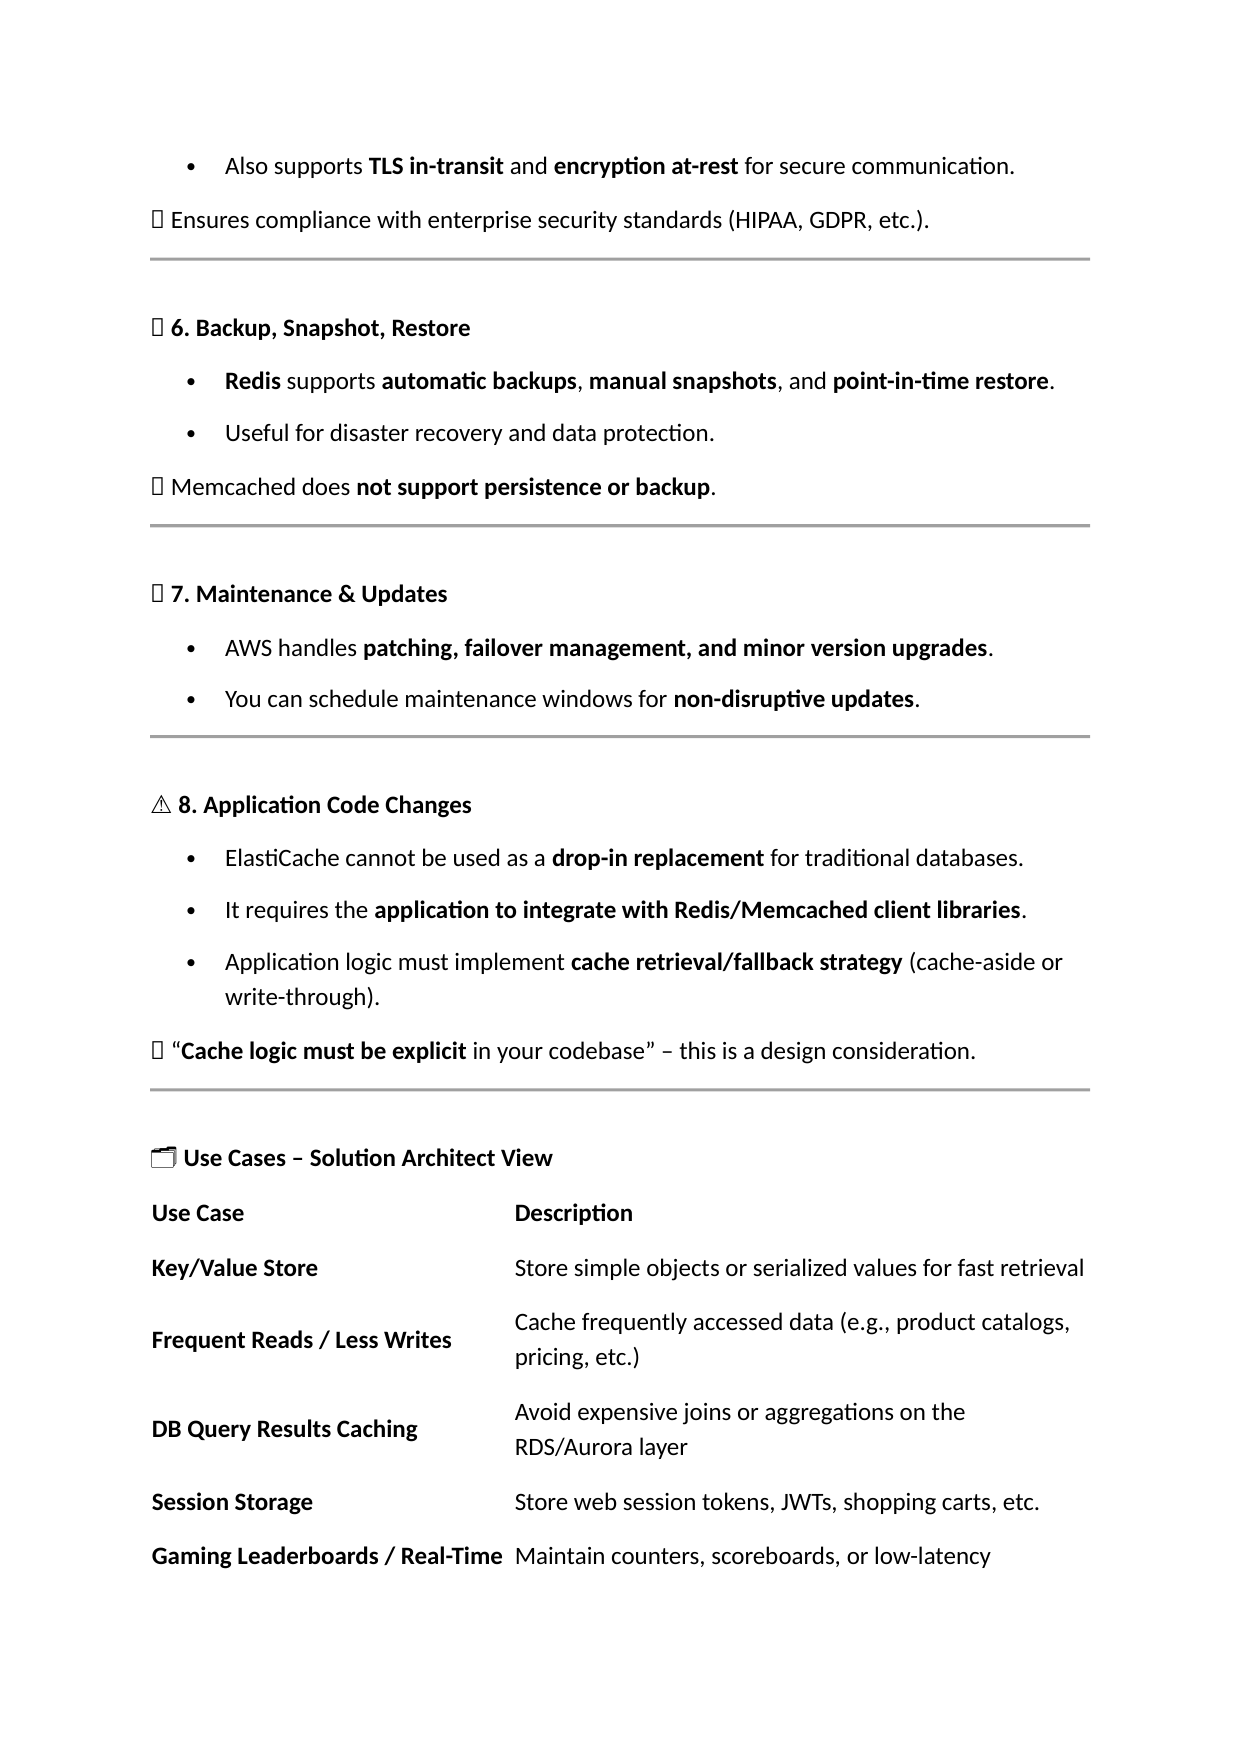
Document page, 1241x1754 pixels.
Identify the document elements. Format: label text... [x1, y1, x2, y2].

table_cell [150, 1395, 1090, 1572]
list Redis supports automatic backups, manual snapshots, and point-in-time restore. [187, 365, 1090, 396]
list You can schedule maintenance windows for non-disruptive updates. [187, 683, 1090, 714]
text ✅ 7. Maintenance & Updates [150, 576, 1090, 610]
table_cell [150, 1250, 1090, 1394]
text 🔐 Ensures compliance with enterprise security standards (HIPAA, GDPR, etc.). [150, 202, 1090, 236]
list AWS handles patching, failover management, and minor version upgrades. [187, 632, 1090, 662]
text ✅ 6. Backup, Snapshot, Restore [150, 309, 1090, 343]
list It requires the application to integrate with Redis/Memcached client libraries. [187, 894, 1090, 925]
list ElastiCache cannot be used as a drop-in replacement for traditional databases. [187, 842, 1090, 873]
list Also supports TLS in-transit and encryption at-rest for secure communication. [187, 150, 1090, 181]
text 💡 Memcached does not support persistence or backup. [150, 468, 1090, 502]
list Application logic must implement cache retrieval/fallback strategy (cache-aside or write-through). [187, 946, 1090, 1011]
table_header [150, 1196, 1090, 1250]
text 💬 “Cache logic must be explicit in your codebase” – this is a design consideration. [150, 1032, 1090, 1067]
text ⚠️ 8. Application Code Changes [150, 787, 1090, 821]
text 🗂️ Use Cases – Solution Architect View [150, 1140, 1090, 1174]
list Useful for disaster recovery and data protection. [187, 417, 1090, 447]
